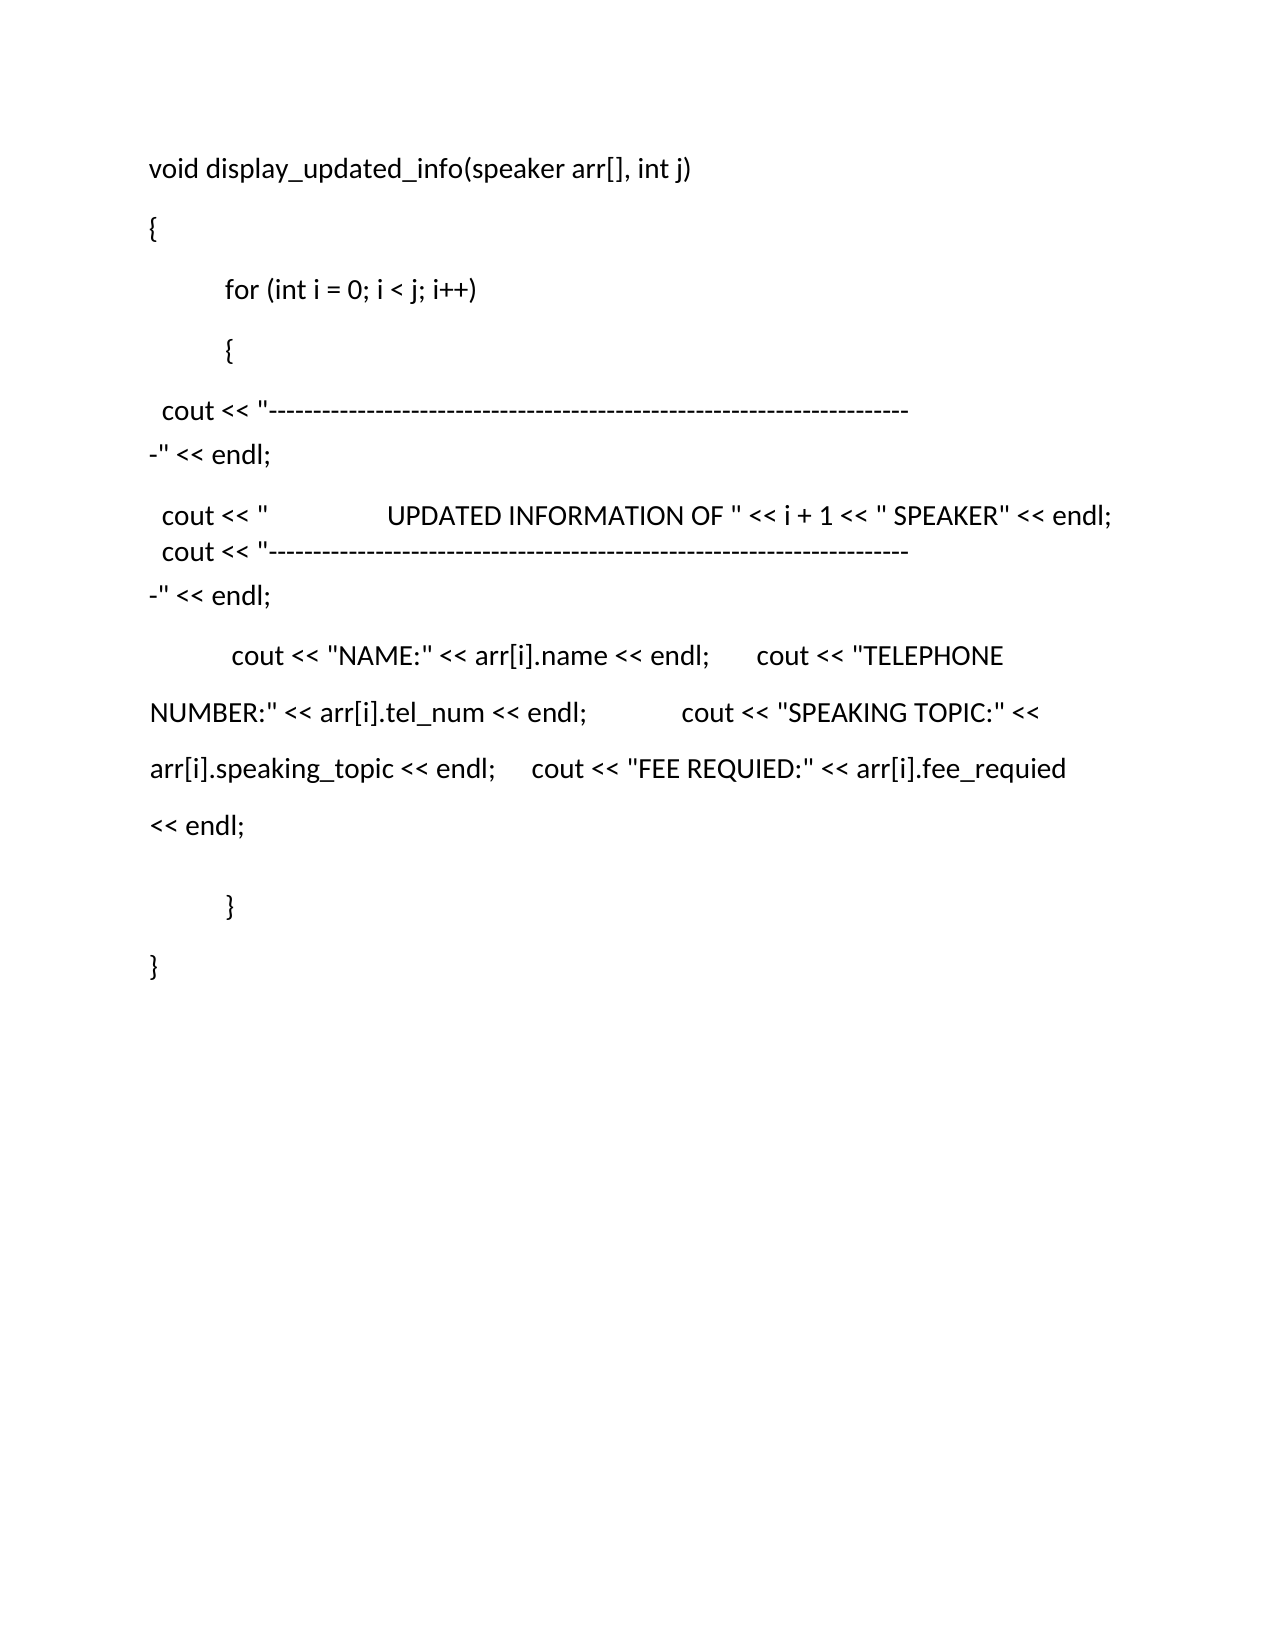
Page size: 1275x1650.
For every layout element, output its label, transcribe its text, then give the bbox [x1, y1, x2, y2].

text void display_updated_info(speaker arr[], int j) [148, 150, 1125, 186]
text for (int i = 0; i < j; i++) [148, 271, 1125, 307]
text cout << " UPDATED INFORMATION OF " << i + 1 << " SPEAKER" << endl; [148, 497, 1125, 532]
text -" << endl; [148, 577, 1125, 612]
text { [148, 332, 1125, 367]
text -" << endl; [148, 436, 1125, 472]
text cout << "------------------------------------------------------------------------ [148, 533, 1125, 568]
text { [148, 211, 1125, 246]
text } [148, 888, 1125, 923]
text } [148, 948, 1125, 984]
text cout << "------------------------------------------------------------------------ [148, 392, 1125, 428]
text cout << "NAME:" << arr[i].name << endl; cout << "TELEPHONE NUMBER:" << arr[i].tel_num << endl; cout << "SPEAKING TOPIC:" << arr[i].speaking_topic << endl; cout << "FEE REQUIED:" << arr[i].fee_requied << endl; [148, 637, 1094, 842]
